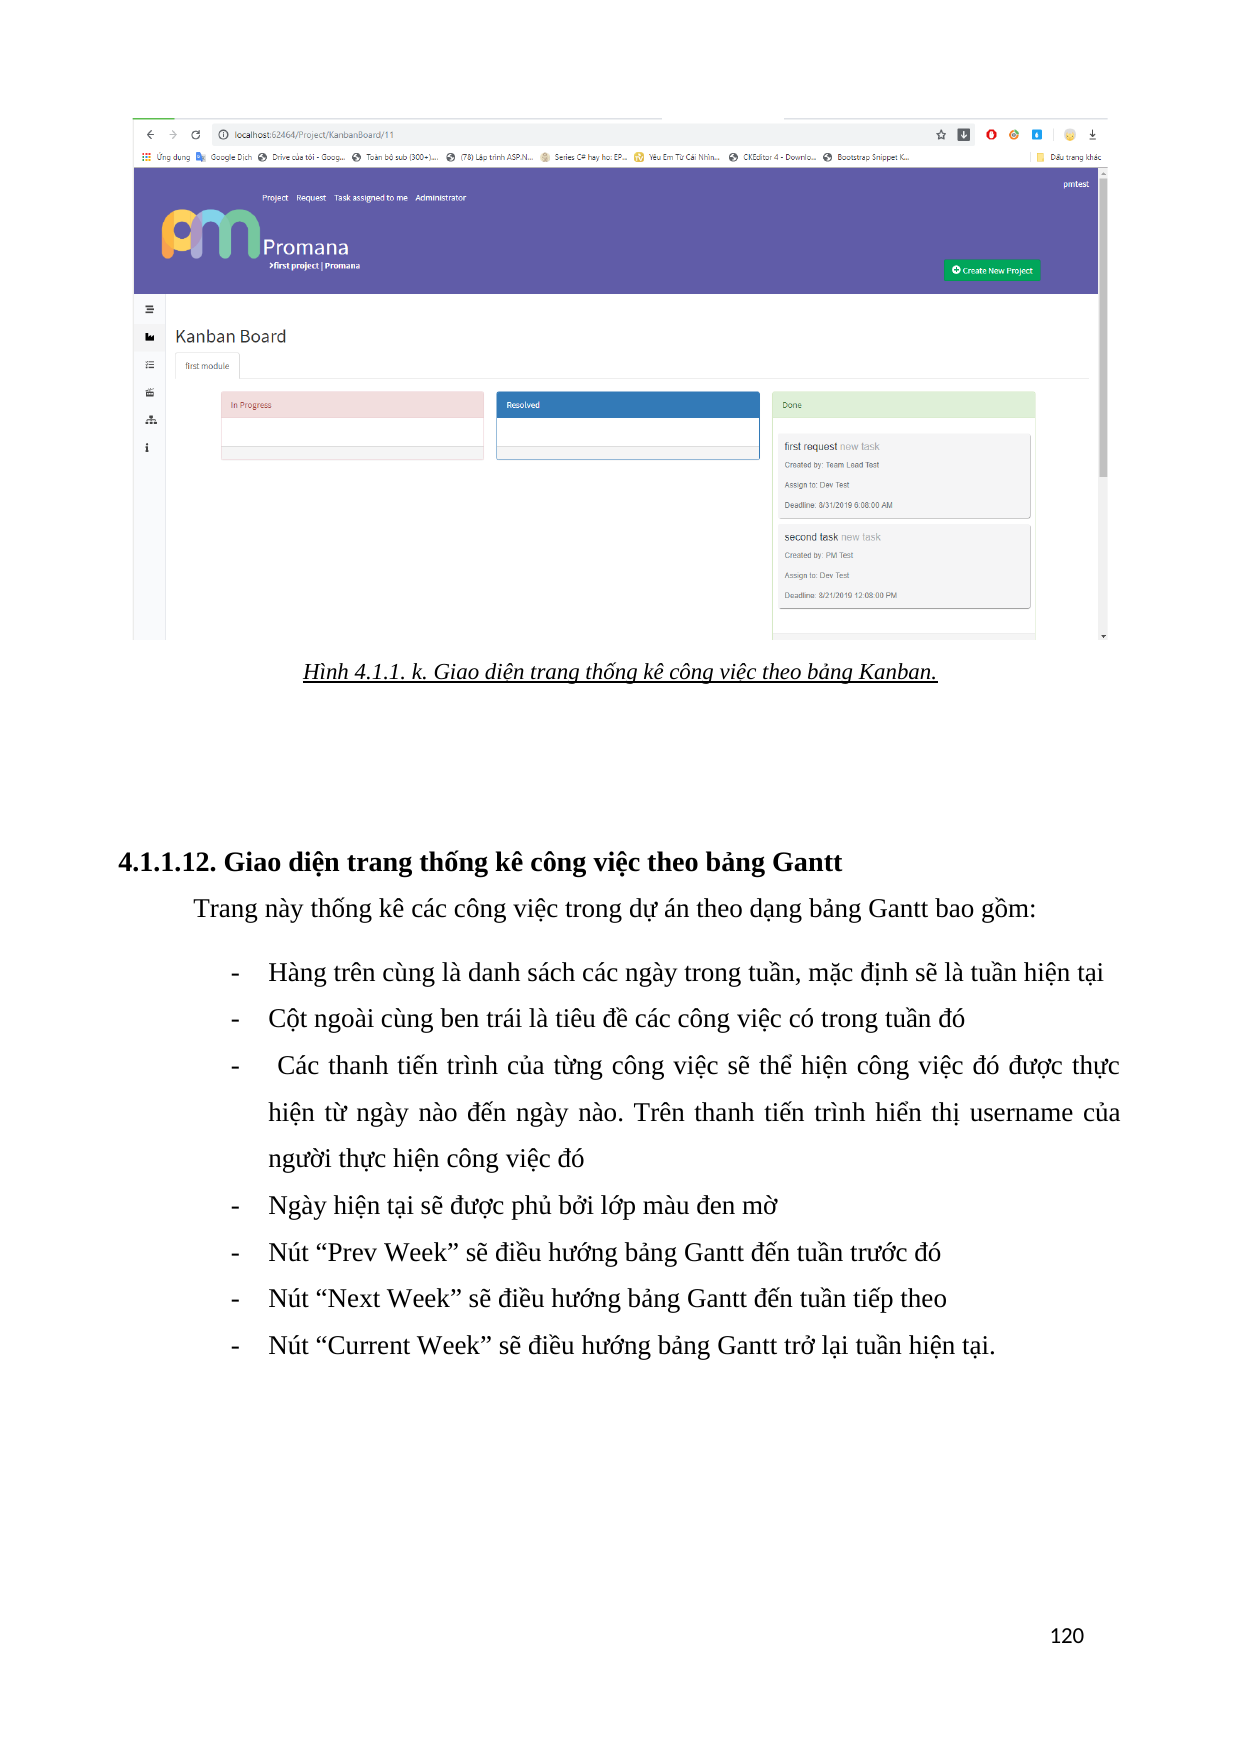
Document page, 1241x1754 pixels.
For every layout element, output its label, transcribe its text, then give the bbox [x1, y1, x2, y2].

list Nút “Prev Week” sẽ điều hướng bảng Gantt đến tuần trước đó [231, 1236, 1122, 1267]
text Hình 4.1.1. k. Giao diện trang thống kê công việc theo bảng Kanban. [118, 658, 1122, 685]
list Nút “Next Week” sẽ điều hướng bảng Gantt đến tuần tiếp theo [231, 1282, 1122, 1313]
subtitle 4.1.1.12. Giao diện trang thống kê công việc theo bảng Gantt [118, 845, 1122, 877]
list Cột ngoài cùng ben trái là tiêu đề các công việc có trong tuần đó [231, 1002, 1122, 1033]
text Trang này thống kê các công việc trong dự án theo dạng bảng Gantt bao gồm: [118, 892, 1122, 923]
list Ngày hiện tại sẽ được phủ bởi lớp màu đen mờ [231, 1189, 1122, 1220]
list Các thanh tiến trình của từng công việc sẽ thể hiện công việc đó được thực hiện từ ngày nào đến ngày nào. Trên thanh tiến trình hiển thị username của người thực hiện công việc đó [231, 1049, 1122, 1173]
list Hàng trên cùng là danh sách các ngày trong tuần, mặc định sẽ là tuần hiện tại [231, 956, 1122, 987]
list Nút “Current Week” sẽ điều hướng bảng Gantt trở lại tuần hiện tại. [231, 1329, 1122, 1360]
picture [132, 118, 1108, 640]
